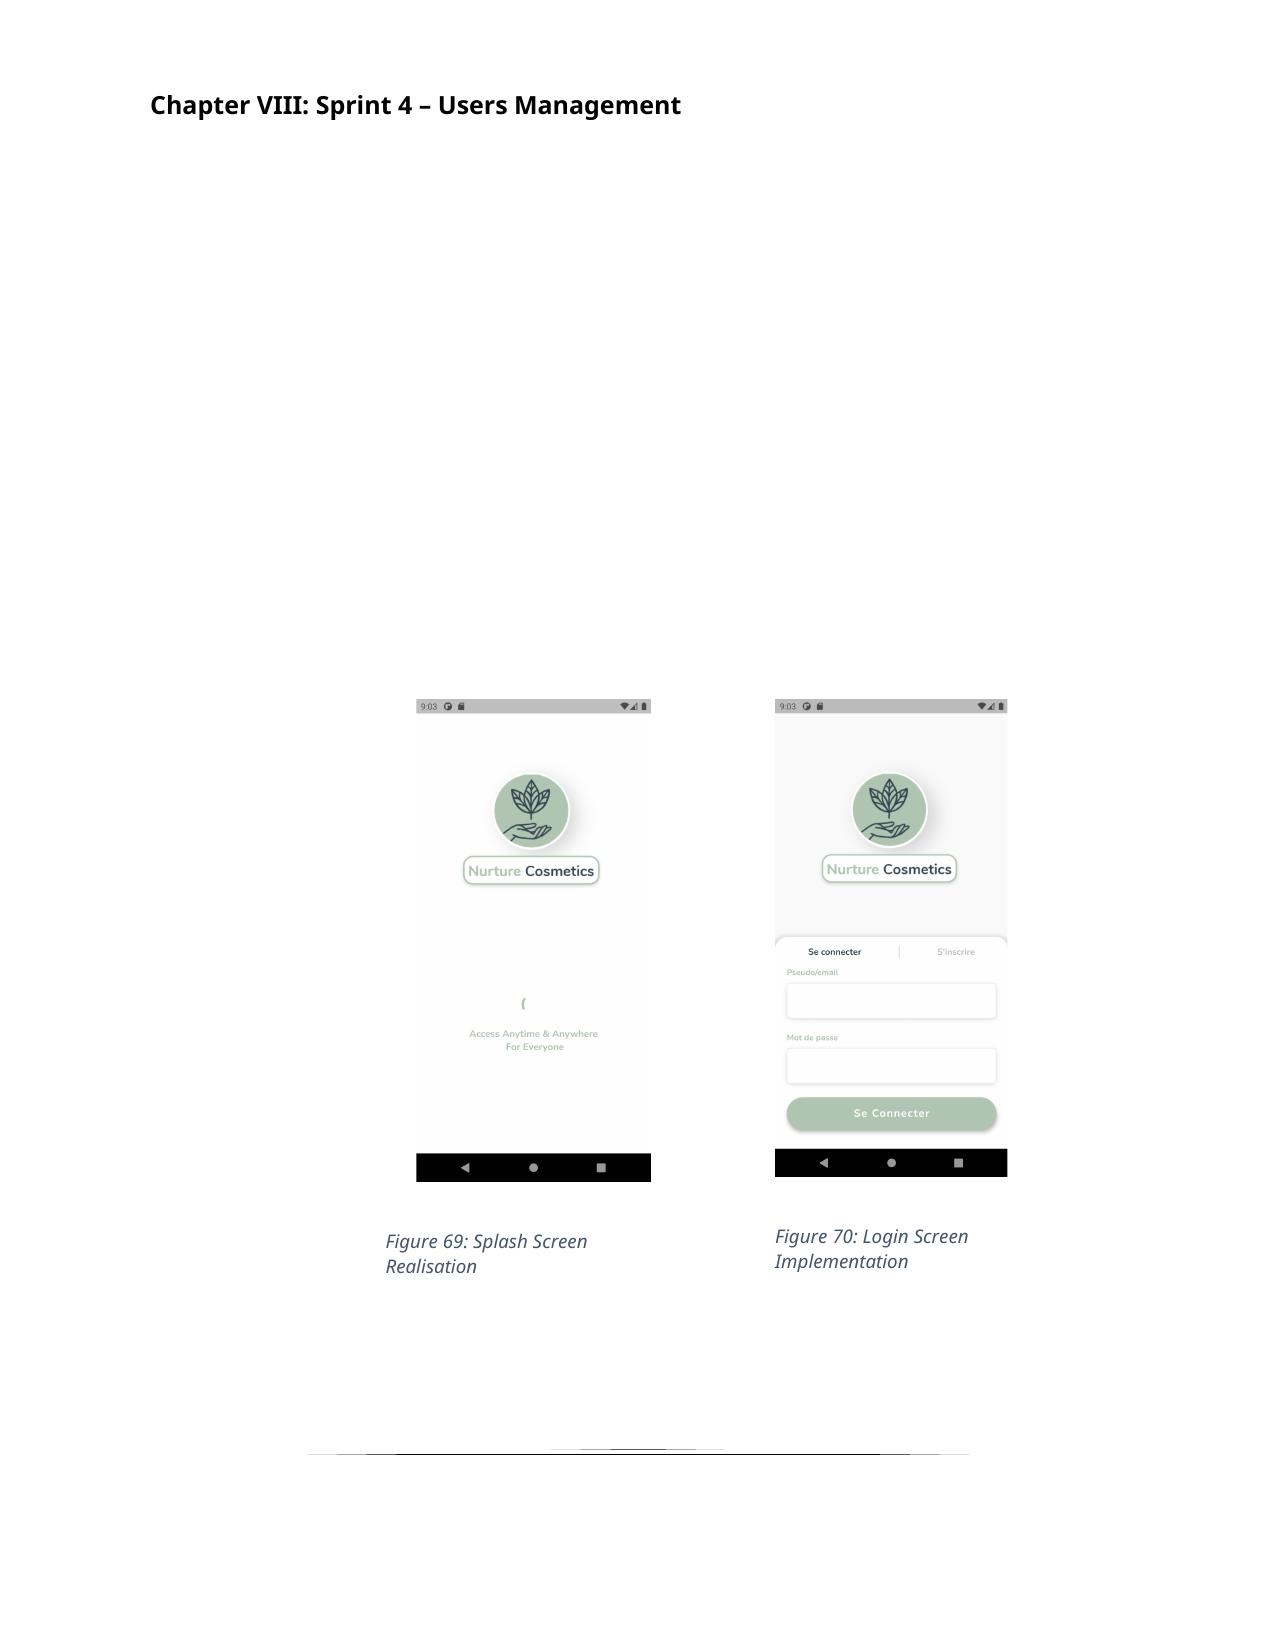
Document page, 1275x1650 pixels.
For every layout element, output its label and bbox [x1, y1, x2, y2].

picture [775, 699, 1008, 1177]
picture [416, 699, 651, 1182]
